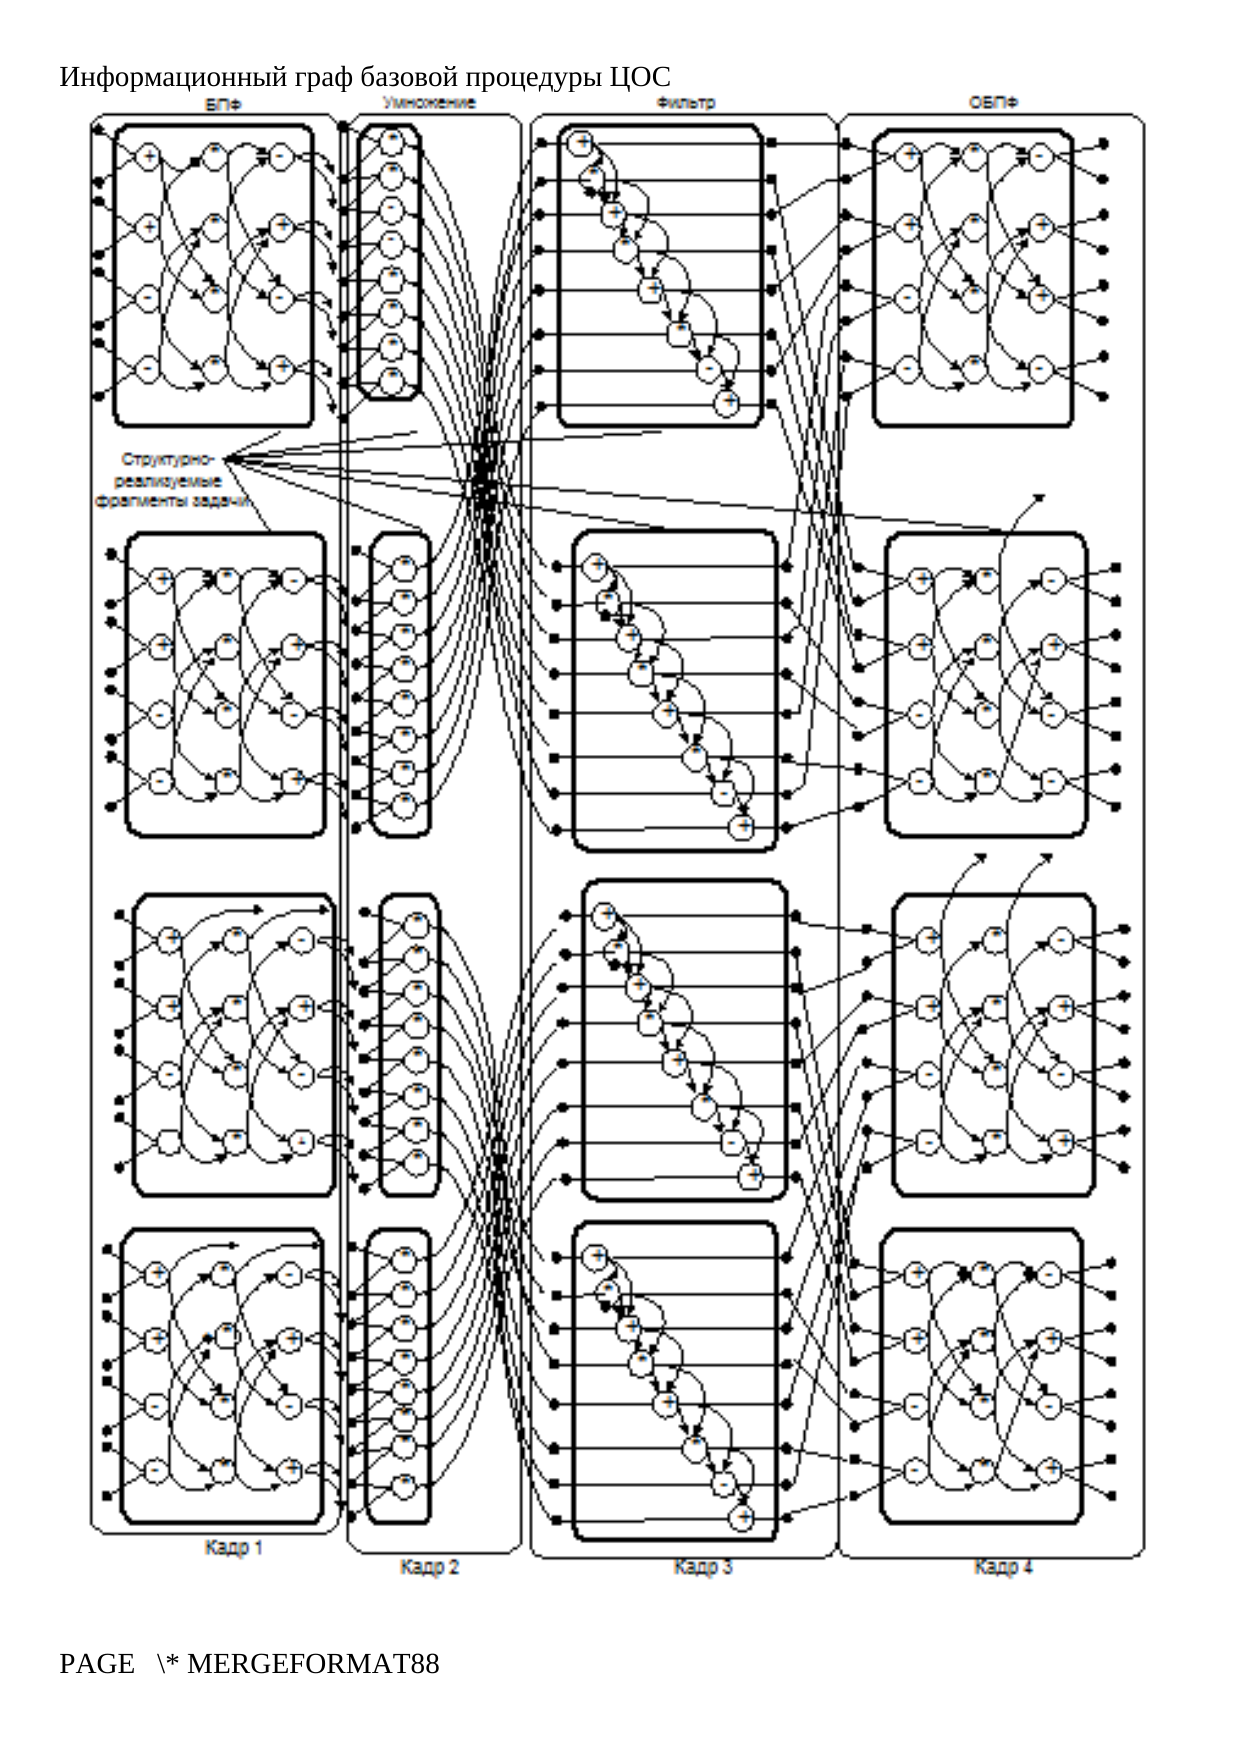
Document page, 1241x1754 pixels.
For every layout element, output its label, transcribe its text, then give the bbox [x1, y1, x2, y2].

text Информационный граф базовой процедуры ЦОС [59, 59, 1092, 92]
picture [59, 92, 1168, 1609]
